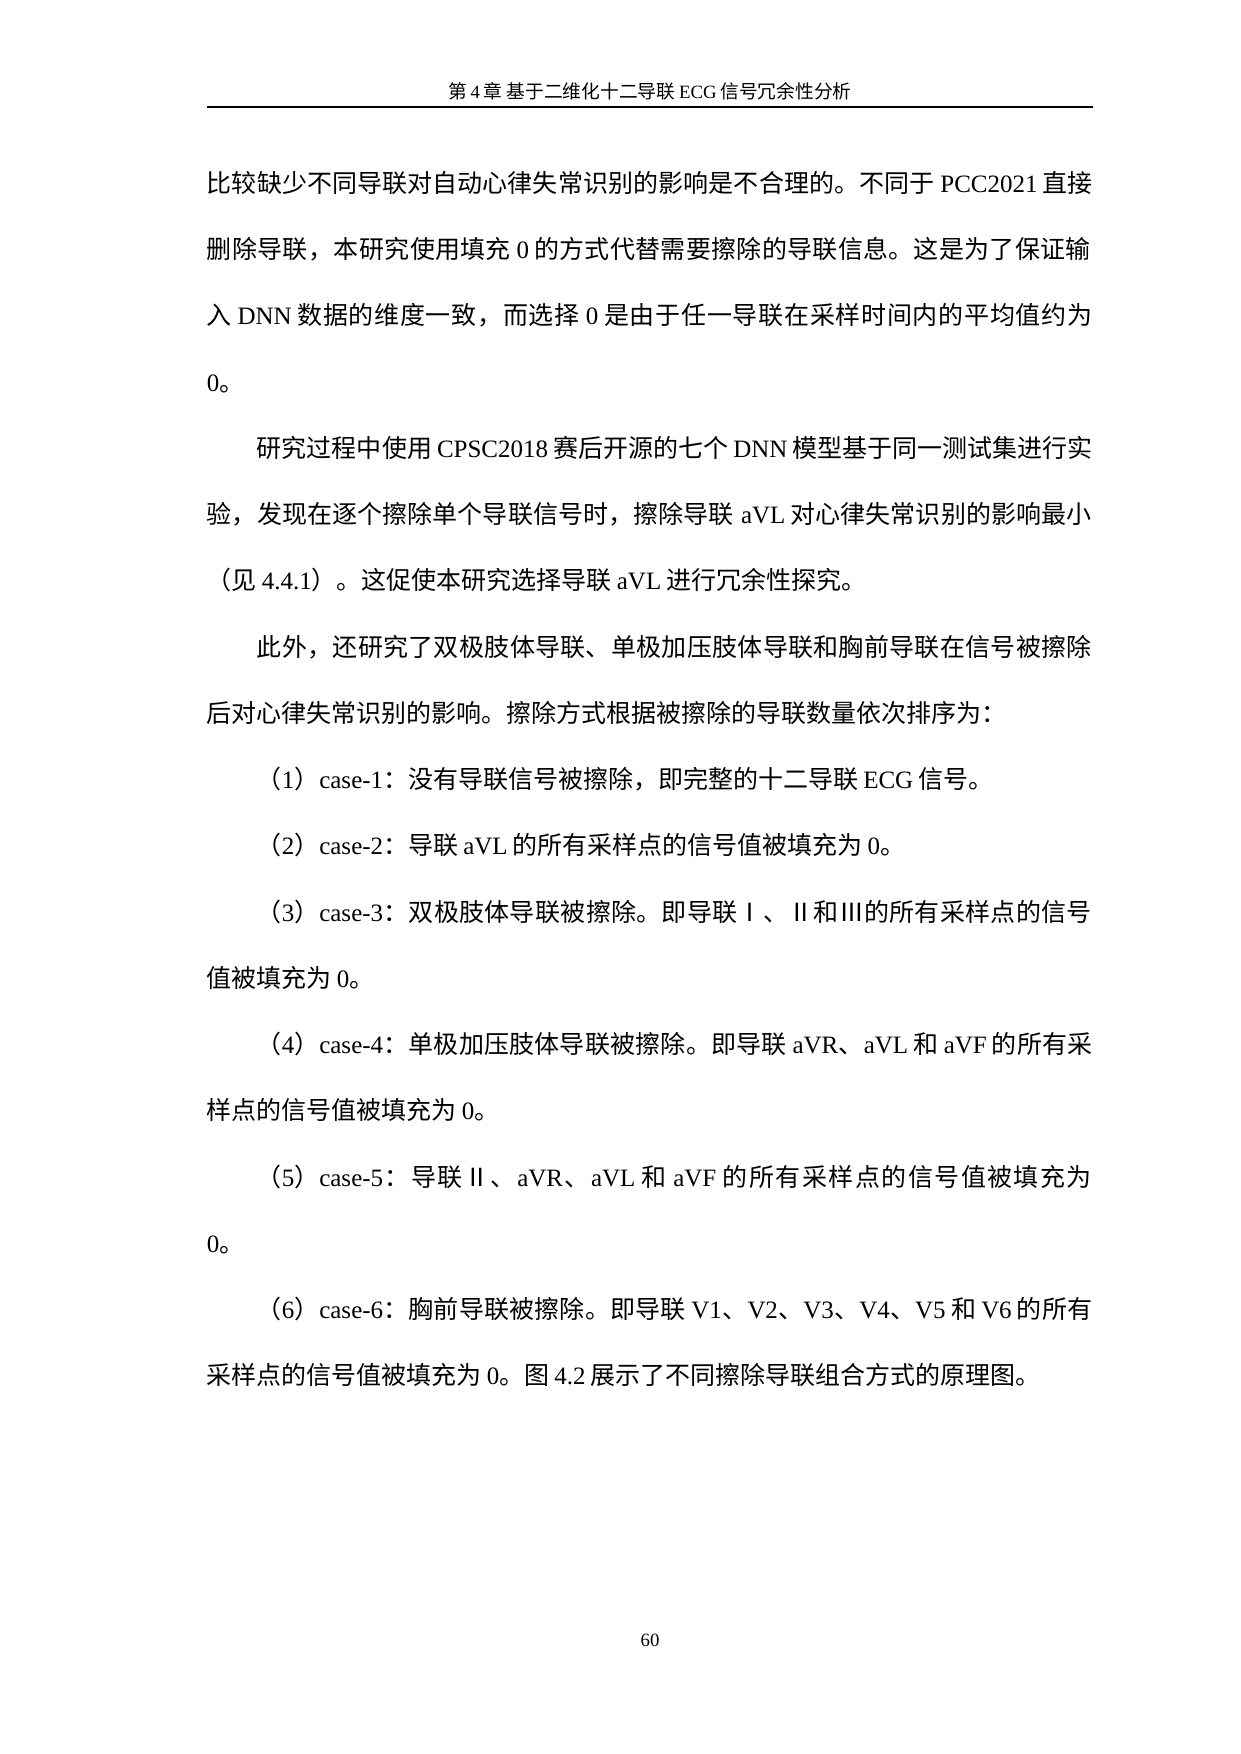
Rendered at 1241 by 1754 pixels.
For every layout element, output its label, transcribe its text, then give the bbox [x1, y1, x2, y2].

list case-3：双极肢体导联被擦除。即导联Ⅰ、Ⅱ和Ⅲ的所有采样点的信号值被填充为0。 [207, 877, 1093, 1009]
text 此外，还研究了双极肢体导联、单极加压肢体导联和胸前导联在信号被擦除后对心律失常识别的影响。擦除方式根据被擦除的导联数量依次排序为： [207, 612, 1093, 744]
text 研究过程中使用CPSC2018赛后开源的七个DNN模型基于同一测试集进行实验，发现在逐个擦除单个导联信号时，擦除导联aVL对心律失常识别的影响最小（见4.4.1）。这促使本研究选择导联aVL进行冗余性探究。 [207, 413, 1093, 612]
list case-1：没有导联信号被擦除，即完整的十二导联ECG信号。 [207, 744, 1093, 811]
list case-6：胸前导联被擦除。即导联V1、V2、V3、V4、V5和V6的所有采样点的信号值被填充为0。图4.2展示了不同擦除导联组合方式的原理图。 [207, 1274, 1093, 1407]
list case-4：单极加压肢体导联被擦除。即导联aVR、aVL和aVF的所有采样点的信号值被填充为0。 [207, 1009, 1093, 1142]
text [207, 148, 1093, 413]
list case-5：导联Ⅱ、aVR、aVL和aVF的所有采样点的信号值被填充为0。 [207, 1142, 1093, 1274]
list case-2：导联aVL的所有采样点的信号值被填充为0。 [207, 811, 1093, 877]
